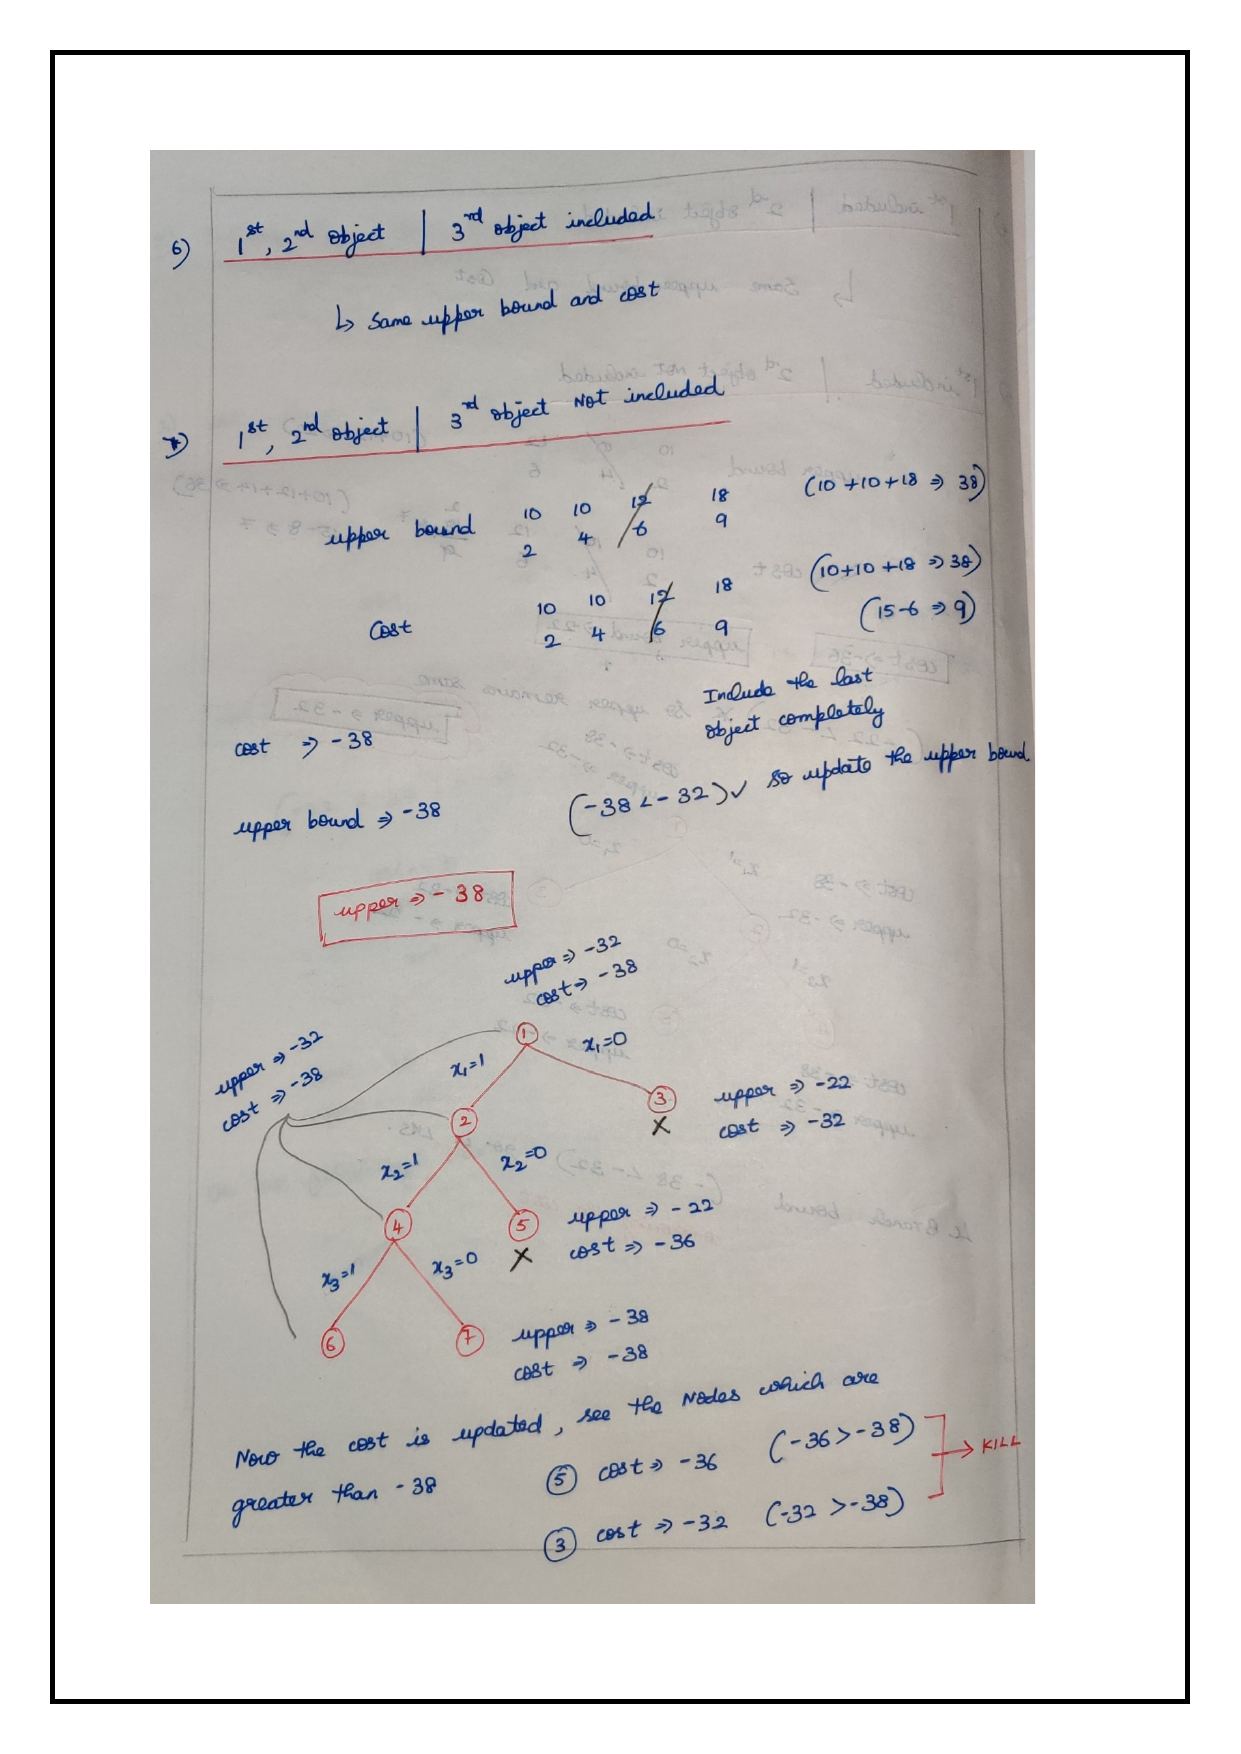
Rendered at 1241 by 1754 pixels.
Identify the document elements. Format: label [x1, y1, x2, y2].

picture [150, 150, 1036, 1604]
